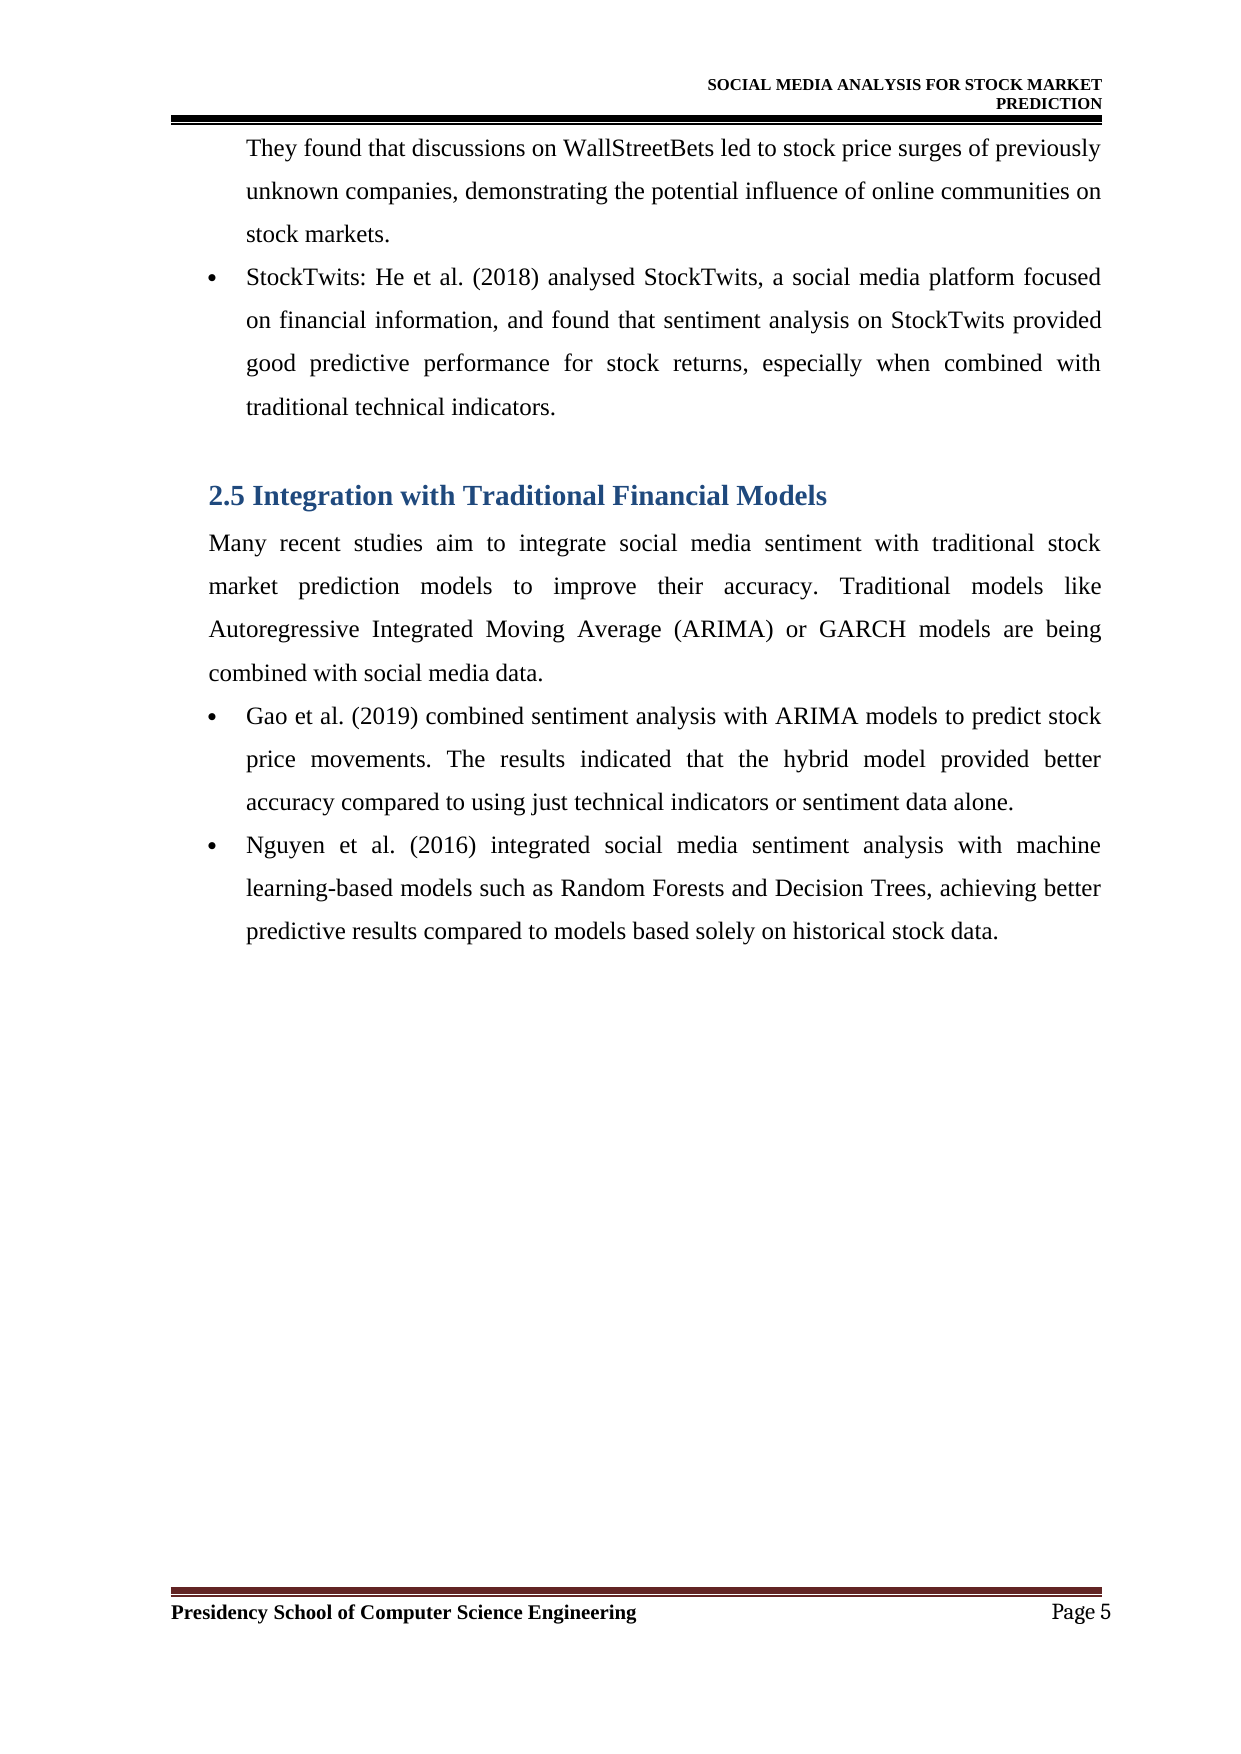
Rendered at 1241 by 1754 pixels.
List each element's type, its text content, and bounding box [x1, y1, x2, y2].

subtitle StockTwits: He et al. (2018) analysed StockTwits, a social media platform focused on financial information, and found that sentiment analysis on StockTwits provided good predictive performance for stock returns, especially when combined with traditional technical indicators. [208, 262, 1102, 420]
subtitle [208, 133, 1102, 248]
subtitle Gao et al. (2019) combined sentiment analysis with ARIMA models to predict stock price movements. The results indicated that the hybrid model provided better accuracy compared to using just technical indicators or sentiment data alone. [208, 701, 1102, 816]
subtitle 2.5 Integration with Traditional Financial Models [208, 478, 1102, 511]
subtitle Many recent studies aim to integrate social media sentiment with traditional stock market prediction models to improve their accuracy. Traditional models like Autoregressive Integrated Moving Average (ARIMA) or GARCH models are being combined with social media data. [208, 528, 1102, 686]
subtitle Nguyen et al. (2016) integrated social media sentiment analysis with machine learning-based models such as Random Forests and Decision Trees, achieving better predictive results compared to models based solely on historical stock data. [208, 830, 1102, 945]
